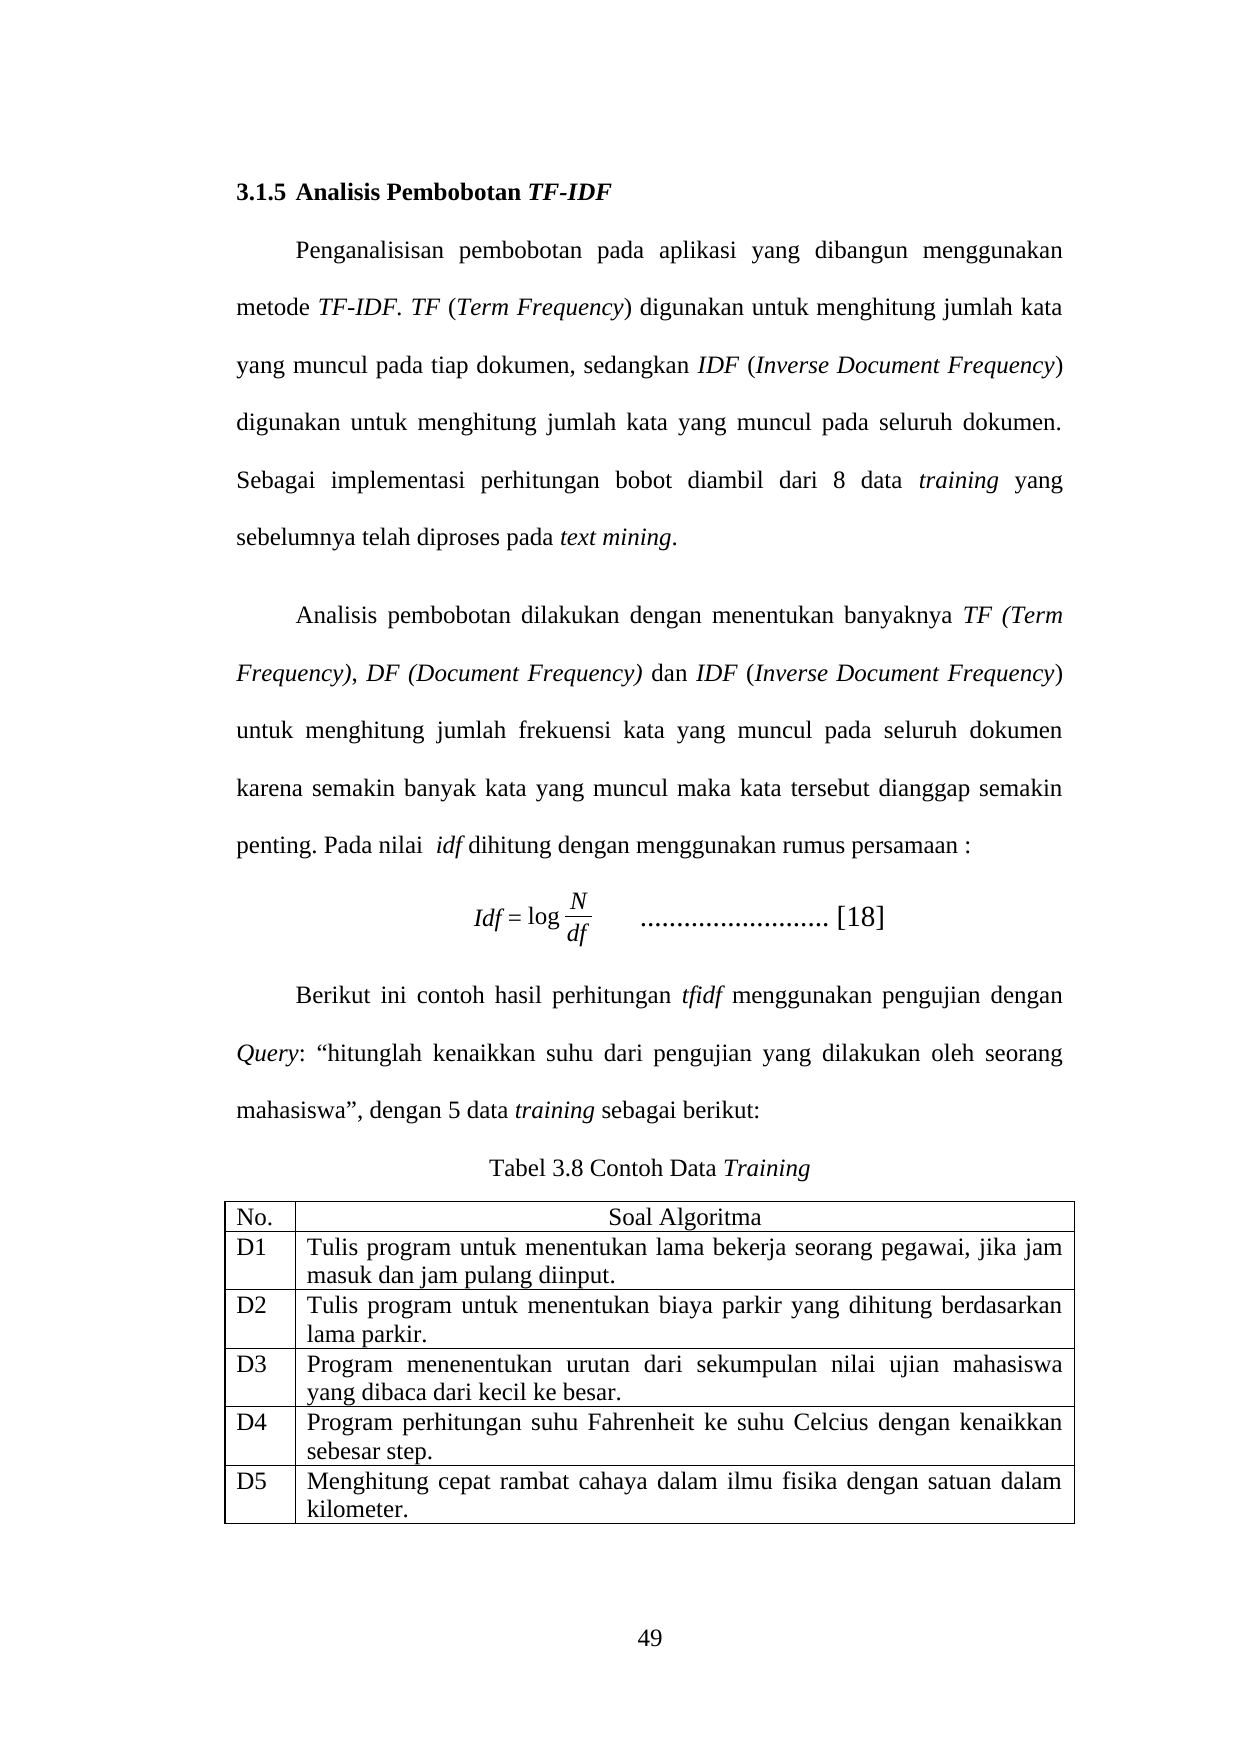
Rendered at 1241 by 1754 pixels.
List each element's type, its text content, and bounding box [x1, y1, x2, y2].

text Tabel 3.8 Contoh Data Training [236, 1153, 1063, 1182]
table_cell D4 [226, 1407, 295, 1465]
table_cell Tulis program untuk menentukan biaya parkir yang dihitung berdasarkan lama parkir. [296, 1290, 1074, 1348]
table_header No. [226, 1202, 295, 1231]
text Idf = .......................... [236, 888, 1063, 947]
table_cell Program perhitungan suhu Fahrenheit ke suhu Celcius dengan kenaikkan sebesar step. [296, 1407, 1074, 1465]
table_cell Tulis program untuk menentukan lama bekerja seorang pegawai, jika jam masuk dan jam pulang diinput. [296, 1232, 1074, 1289]
table_cell D5 [226, 1466, 295, 1523]
table_header Soal Algoritma [296, 1202, 1074, 1231]
text Penganalisisan pembobotan pada aplikasi yang dibangun menggunakan metode TF-IDF. TF (Term Frequency) digunakan untuk menghitung jumlah kata yang muncul pada tiap dokumen, sedangkan IDF (Inverse Document Frequency) digunakan untuk menghitung jumlah kata yang muncul pada seluruh dokumen. Sebagai implementasi perhitungan bobot diambil dari 8 data training yang sebelumnya telah diproses pada text mining. [236, 235, 1063, 551]
table_cell D3 [226, 1349, 295, 1406]
table_cell D2 [226, 1290, 295, 1348]
table_cell D1 [226, 1232, 295, 1289]
table_cell Menghitung cepat rambat cahaya dalam ilmu fisika dengan satuan dalam kilometer. [296, 1466, 1074, 1523]
table_cell Program menenentukan urutan dari sekumpulan nilai ujian mahasiswa yang dibaca dari kecil ke besar. [296, 1349, 1074, 1406]
subtitle Analisis Pembobotan TF-IDF [236, 177, 1063, 206]
text Berikut ini contoh hasil perhitungan tfidf menggunakan pengujian dengan Query: “hitunglah kenaikkan suhu dari pengujian yang dilakukan oleh seorang mahasiswa”, dengan 5 data training sebagai berikut: [236, 981, 1063, 1124]
text Analisis pembobotan dilakukan dengan menentukan banyaknya TF (Term Frequency), DF (Document Frequency) dan IDF (Inverse Document Frequency) untuk menghitung jumlah frekuensi kata yang muncul pada seluruh dokumen karena semakin banyak kata yang muncul maka kata tersebut dianggap semakin penting. Pada nilai idf dihitung dengan menggunakan rumus persamaan : [236, 601, 1063, 859]
